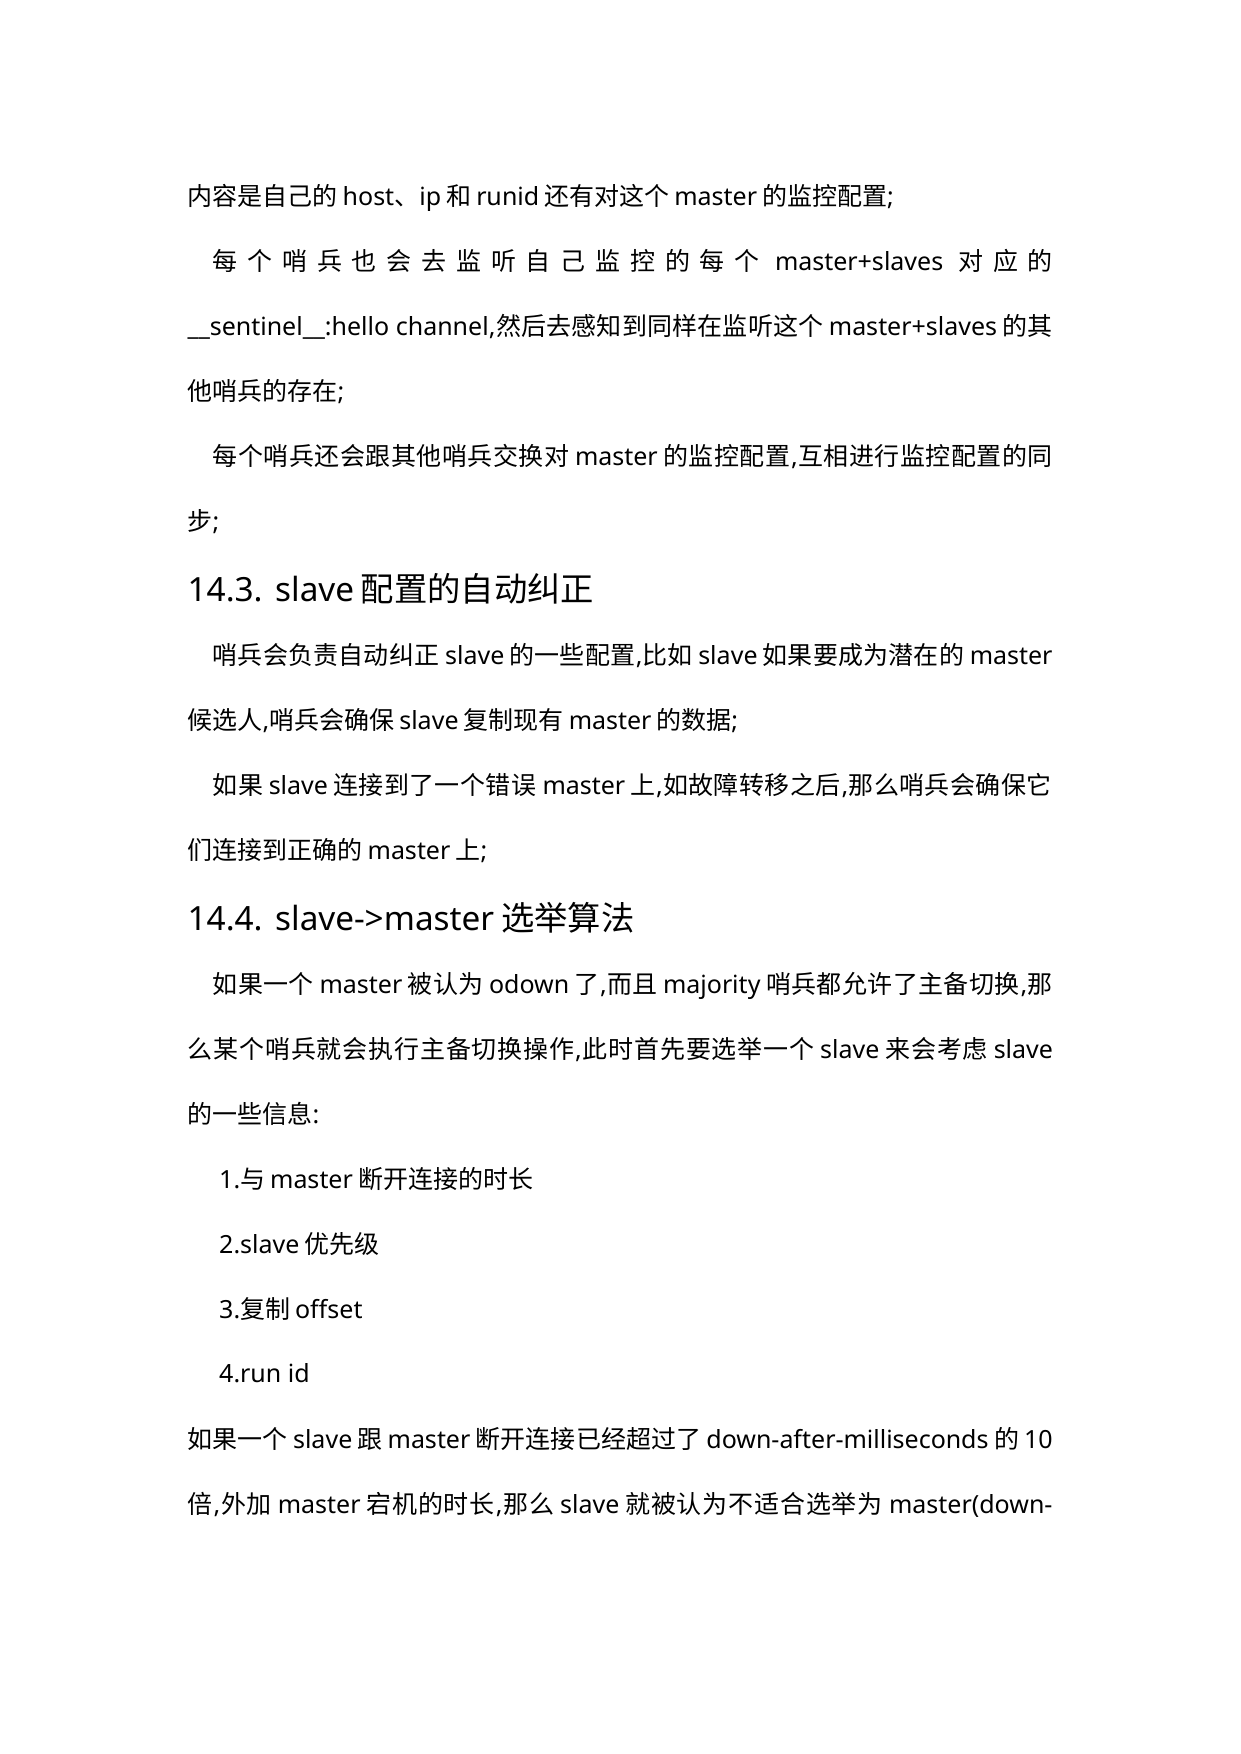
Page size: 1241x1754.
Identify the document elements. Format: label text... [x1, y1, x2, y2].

text 如果slave连接到了一个错误master上,如故障转移之后,那么哨兵会确保它们连接到正确的master上; [187, 751, 1053, 881]
text 3.复制offset [187, 1275, 1053, 1340]
subtitle slave->master选举算法 [187, 883, 1053, 948]
text 每个哨兵也会去监听自己监控的每个master+slaves对应的__sentinel__:hello channel,然后去感知到同样在监听这个master+slaves的其他哨兵的存在; [187, 227, 1053, 422]
text 4.run id [187, 1340, 1053, 1405]
text 如果一个master被认为odown了,而且majority哨兵都允许了主备切换,那么某个哨兵就会执行主备切换操作,此时首先要选举一个slave来会考虑slave的一些信息: [187, 950, 1053, 1145]
text 每个哨兵还会跟其他哨兵交换对master的监控配置,互相进行监控配置的同步; [187, 422, 1053, 552]
subtitle slave配置的自动纠正 [187, 554, 1053, 619]
text 1.与master断开连接的时长 [187, 1145, 1053, 1210]
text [187, 162, 1053, 227]
text 哨兵会负责自动纠正slave的一些配置,比如slave如果要成为潜在的master候选人,哨兵会确保slave复制现有master的数据; [187, 621, 1053, 751]
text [187, 1405, 1053, 1535]
text 2.slave优先级 [187, 1210, 1053, 1275]
